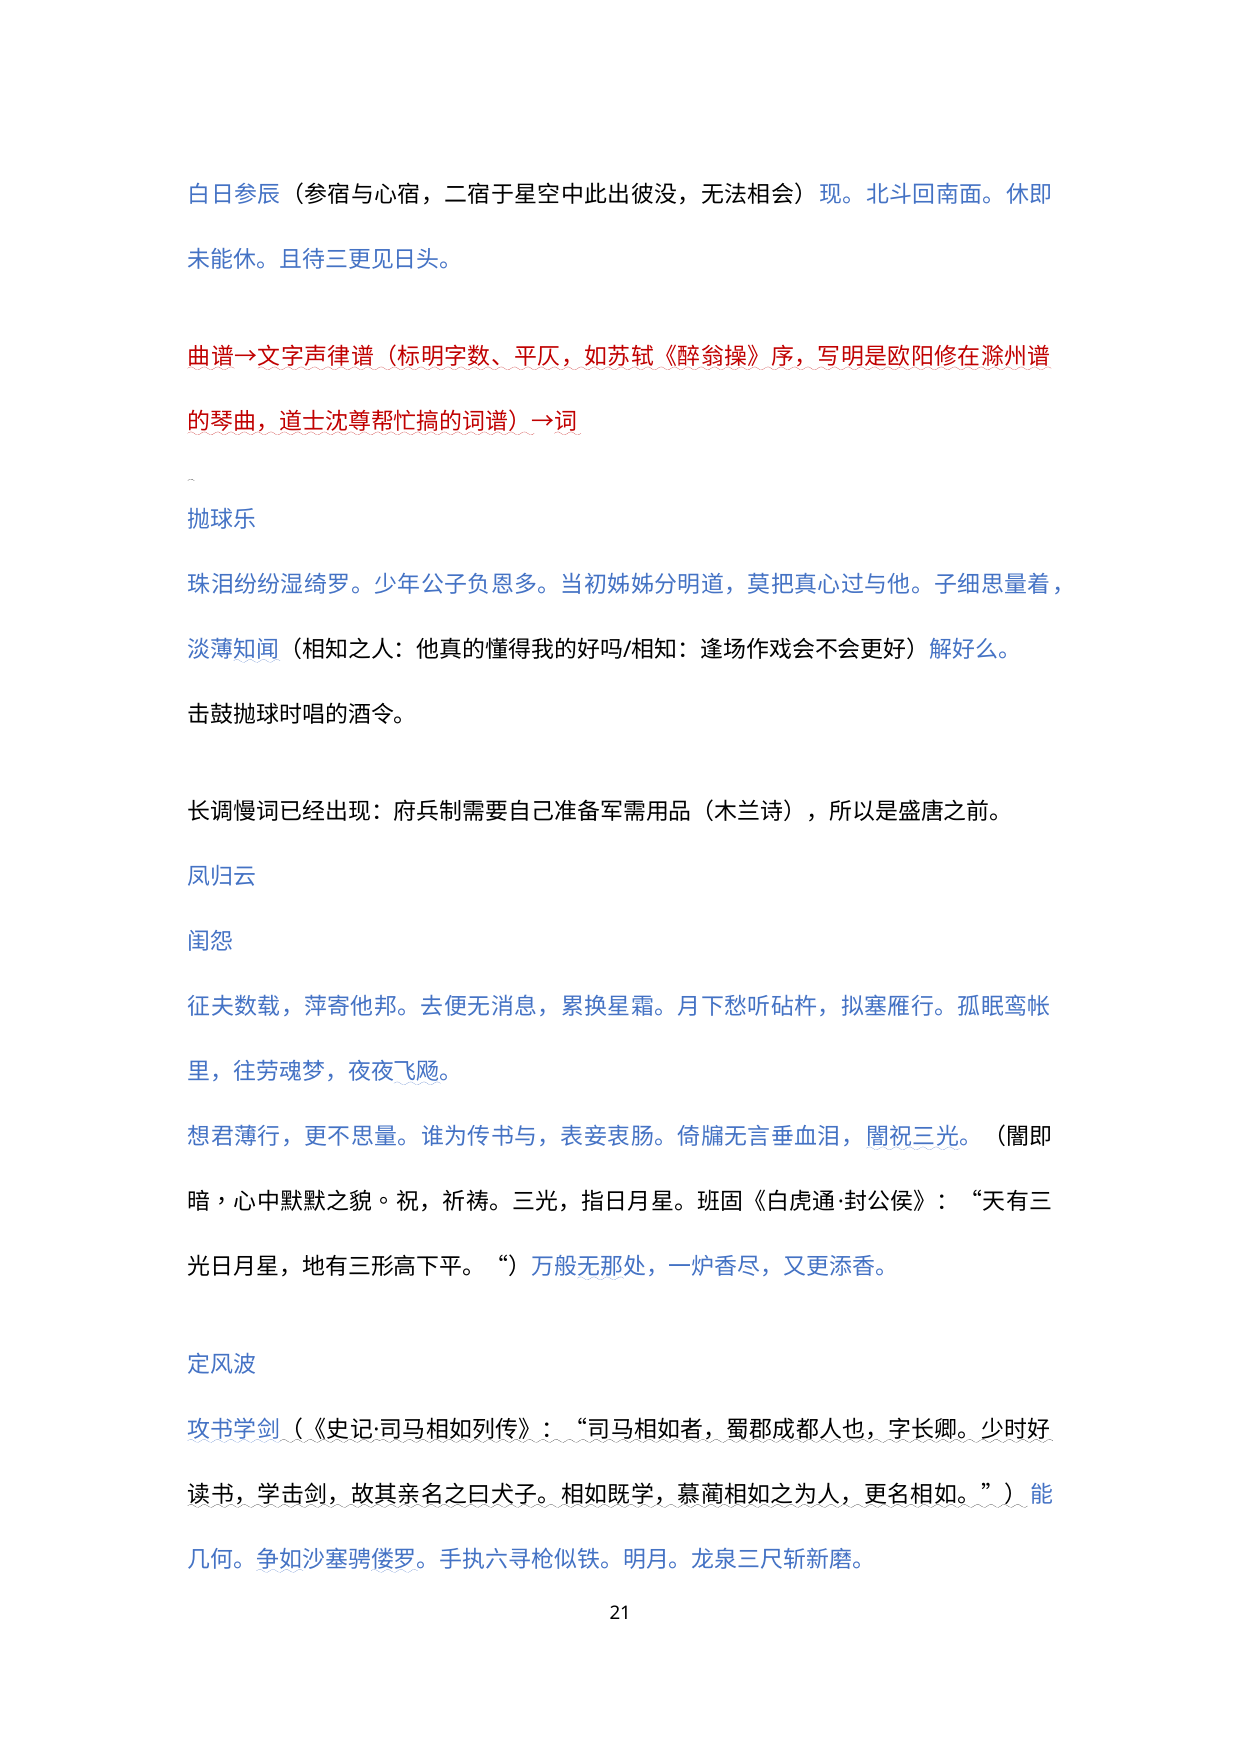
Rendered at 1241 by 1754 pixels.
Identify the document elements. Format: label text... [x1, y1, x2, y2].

text 闺怨 [187, 907, 1053, 972]
text 长调慢词已经出现：府兵制需要自己准备军需用品（木兰诗），所以是盛唐之前。 [187, 777, 1053, 842]
text 定风波 [187, 1330, 1053, 1395]
text 曲谱→文字声律谱（标明字数、平仄，如苏轼《醉翁操》序，写明是欧阳修在滁州谱的琴曲，道士沈尊帮忙搞的词谱）→词 [187, 322, 1053, 452]
text 征夫数载，萍寄他邦。去便无消息，累换星霜。月下愁听砧杵，拟塞雁行。孤眠鸾帐里，往劳魂梦，夜夜飞飏。 [187, 972, 1053, 1102]
text 攻书学剑（《史记·司马相如列传》：“司马相如者，蜀郡成都人也，字长卿。少时好读书，学击剑，故其亲名之曰犬子。相如既学，慕蔺相如之为人，更名相如。”）能几何。争如沙塞骋偻罗。手执六寻枪似铁。明月。龙泉三尺斩新磨。 [187, 1395, 1053, 1442]
text 凤归云 [187, 842, 1053, 907]
text 想君薄行，更不思量。谁为传书与，表妾衷肠。倚牖无言垂血泪，闇祝三光。（闇即暗，心中默默之貌。祝，祈祷。三光，指日月星。班固《白虎通·封公侯》：“天有三光日月星，地有三形高下平。“）万般无那处，一炉香尽，又更添香。 [187, 1102, 1053, 1297]
text 击鼓抛球时唱的酒令。 [187, 680, 1053, 745]
text 珠泪纷纷湿绮罗。少年公子负恩多。当初姊姊分明道，莫把真心过与他。子细思量着，淡薄知闻（相知之人：他真的懂得我的好吗/相知：逢场作戏会不会更好）解好么。 [187, 550, 1053, 680]
text 抛球乐 [187, 485, 1053, 550]
text 攻书学剑（《史记·司马相如列传》：“司马相如者，蜀郡成都人也，字长卿。少时好读书，学击剑，故其亲名之曰犬子。相如既学，慕蔺相如之为人，更名相如。”）能几何。争如沙塞骋偻罗。手执六寻枪似铁。明月。龙泉三尺斩新磨。 [187, 1440, 1053, 1590]
text 白日参辰（参宿与心宿，二宿于星空中此出彼没，无法相会）现。北斗回南面。休即未能休。且待三更见日头。 [187, 160, 1053, 290]
